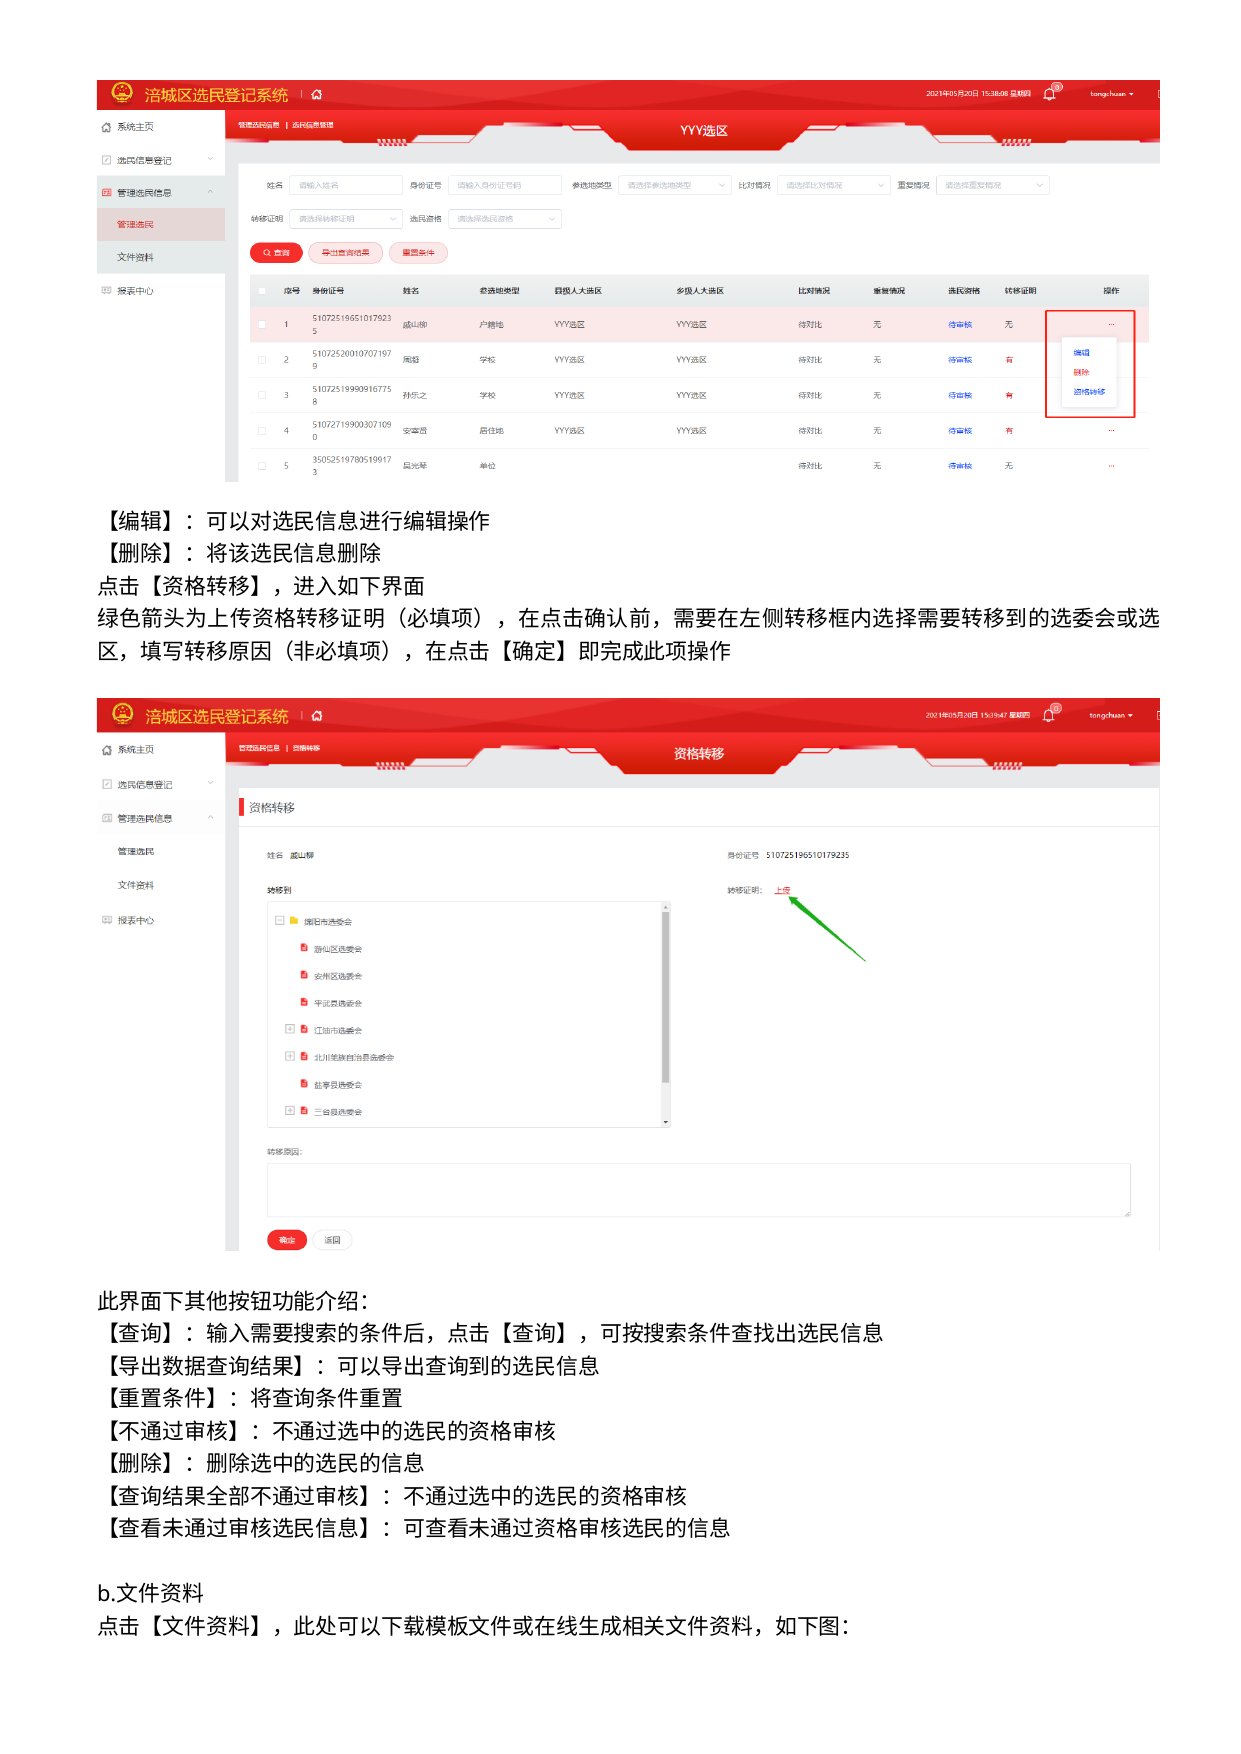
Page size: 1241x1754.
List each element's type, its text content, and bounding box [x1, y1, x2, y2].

picture [96, 80, 1160, 482]
text 【查询结果全部不通过审核】：不通过选中的选民的资格审核 【查看未通过审核选民信息】：可查看未通过资格审核选民的信息 b.文件资料 [97, 1478, 1165, 1608]
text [97, 1608, 1165, 1641]
text 【查询】：输入需要搜索的条件后，点击【查询】，可按搜索条件查找出选民信息 【导出数据查询结果】：可以导出查询到的选民信息 【重置条件】：将查询条件重置 [97, 1316, 1165, 1413]
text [97, 81, 1165, 568]
text 【不通过审核】：不通过选中的选民的资格审核 【删除】：删除选中的选民的信息 [97, 1413, 1165, 1478]
picture [96, 698, 1160, 1251]
